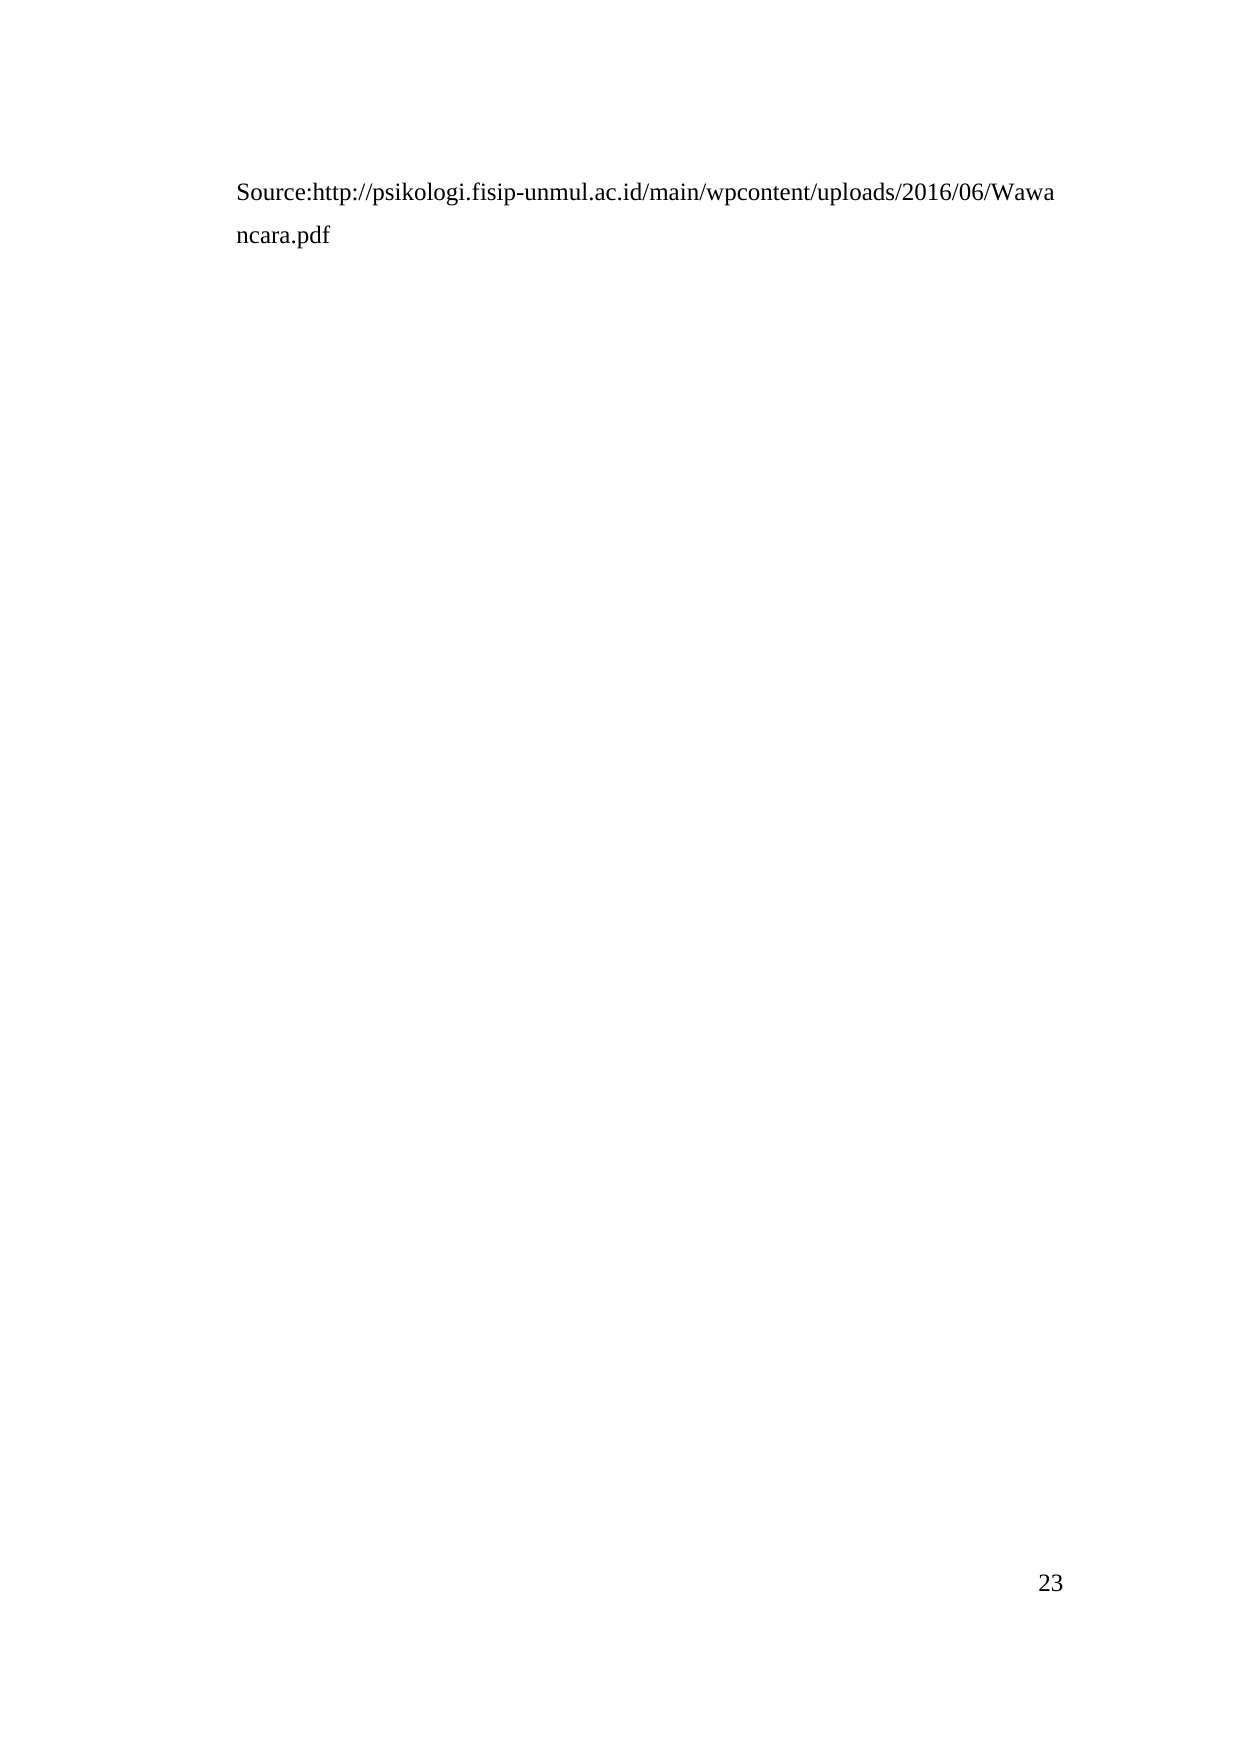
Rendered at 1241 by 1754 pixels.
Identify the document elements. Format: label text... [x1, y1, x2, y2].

text Source:http://psikologi.fisip-unmul.ac.id/main/wpcontent/uploads/2016/06/Wawancara.pdf [236, 177, 1063, 249]
